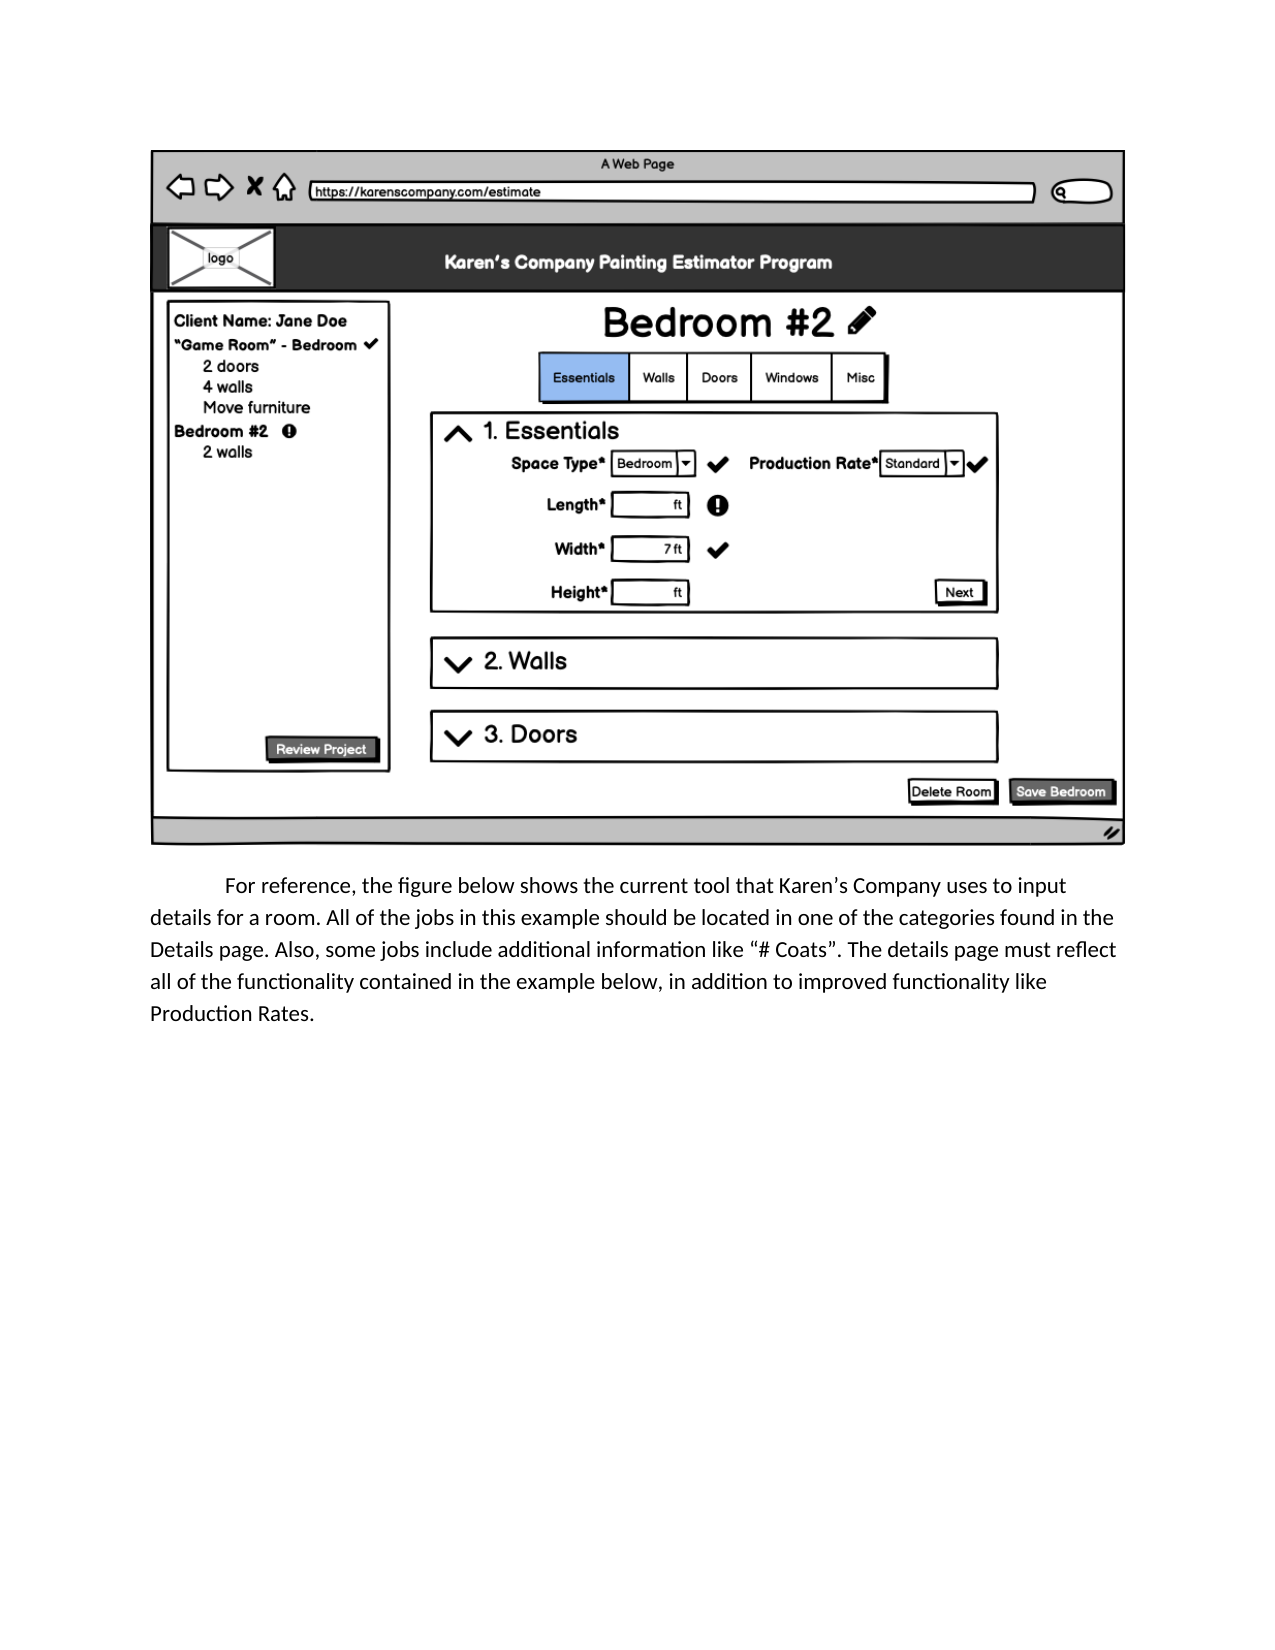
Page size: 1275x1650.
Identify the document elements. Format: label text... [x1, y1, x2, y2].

picture [150, 150, 1125, 846]
text For reference, the figure below shows the current tool that Karen’s Company uses to input details for a room. All of the jobs in this example should be located in one of the categories found in the Details page. Also, some jobs include additional information like “# Coats”. The details page must reflect all of the functionality contained in the example below, in addition to improved functionality like Production Rates. [150, 871, 1125, 1028]
